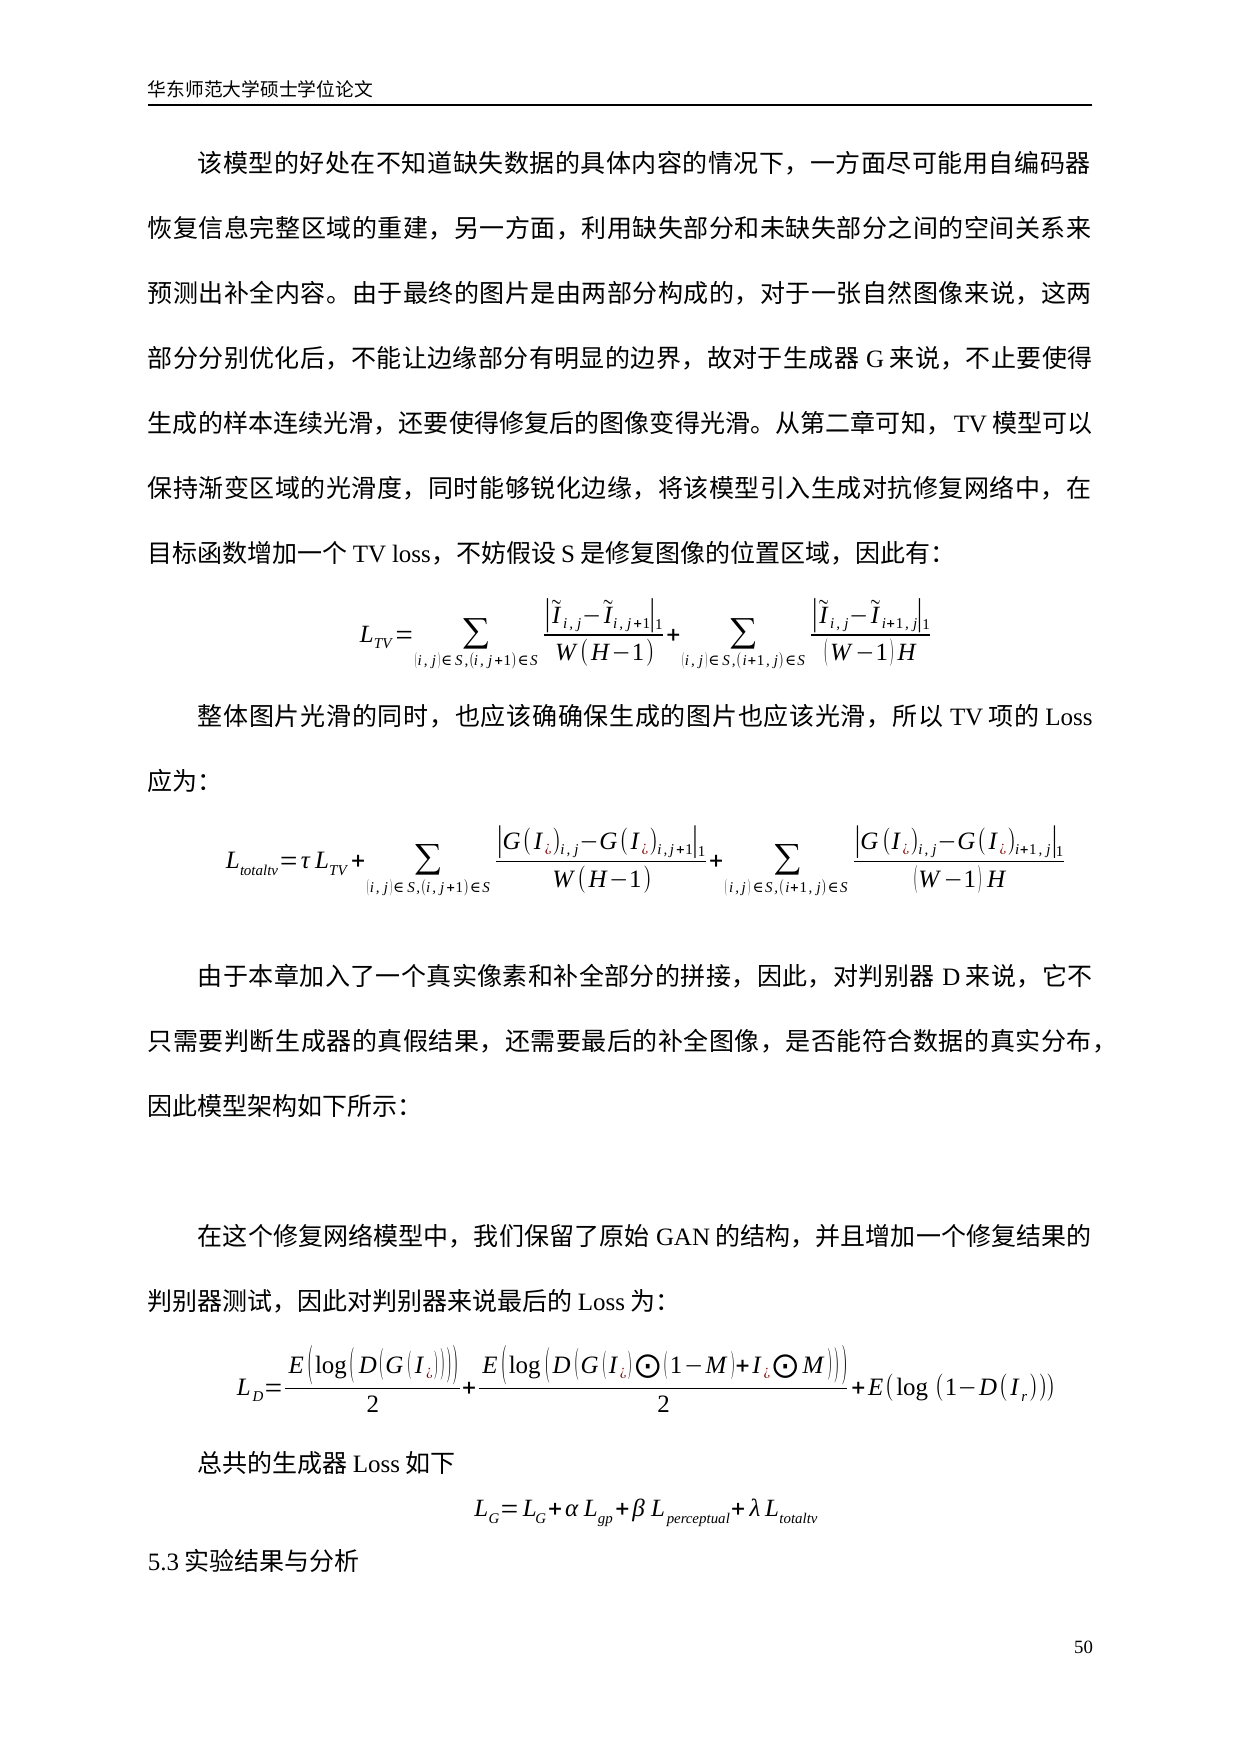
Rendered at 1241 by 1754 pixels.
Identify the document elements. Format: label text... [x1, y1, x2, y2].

text 该模型的好处在不知道缺失数据的具体内容的情况下，一方面尽可能用自编码器恢复信息完整区域的重建，另一方面，利用缺失部分和未缺失部分之间的空间关系来预测出补全内容。由于最终的图片是由两部分构成的，对于一张自然图像来说，这两部分分别优化后，不能让边缘部分有明显的边界，故对于生成器G来说，不止要使得生成的样本连续光滑，还要使得修复后的图像变得光滑。从第二章可知，TV模型可以保持渐变区域的光滑度，同时能够锐化边缘，将该模型引入生成对抗修复网络中，在目标函数增加一个TV loss，不妨假设S是修复图像的位置区域，因此有： [148, 129, 1092, 584]
text 总共的生成器Loss如下 [148, 1429, 1092, 1494]
text 由于本章加入了一个真实像素和补全部分的拼接，因此，对判别器D来说，它不只需要判断生成器的真假结果，还需要最后的补全图像，是否能符合数据的真实分布，因此模型架构如下所示： [148, 942, 1092, 1137]
text 在这个修复网络模型中，我们保留了原始GAN的结构，并且增加一个修复结果的判别器测试，因此对判别器来说最后的Loss为： [148, 1202, 1092, 1332]
text 整体图片光滑的同时，也应该确确保生成的图片也应该光滑，所以TV项的Loss应为： [148, 682, 1092, 812]
text 5.3实验结果与分析 [148, 1527, 1092, 1592]
